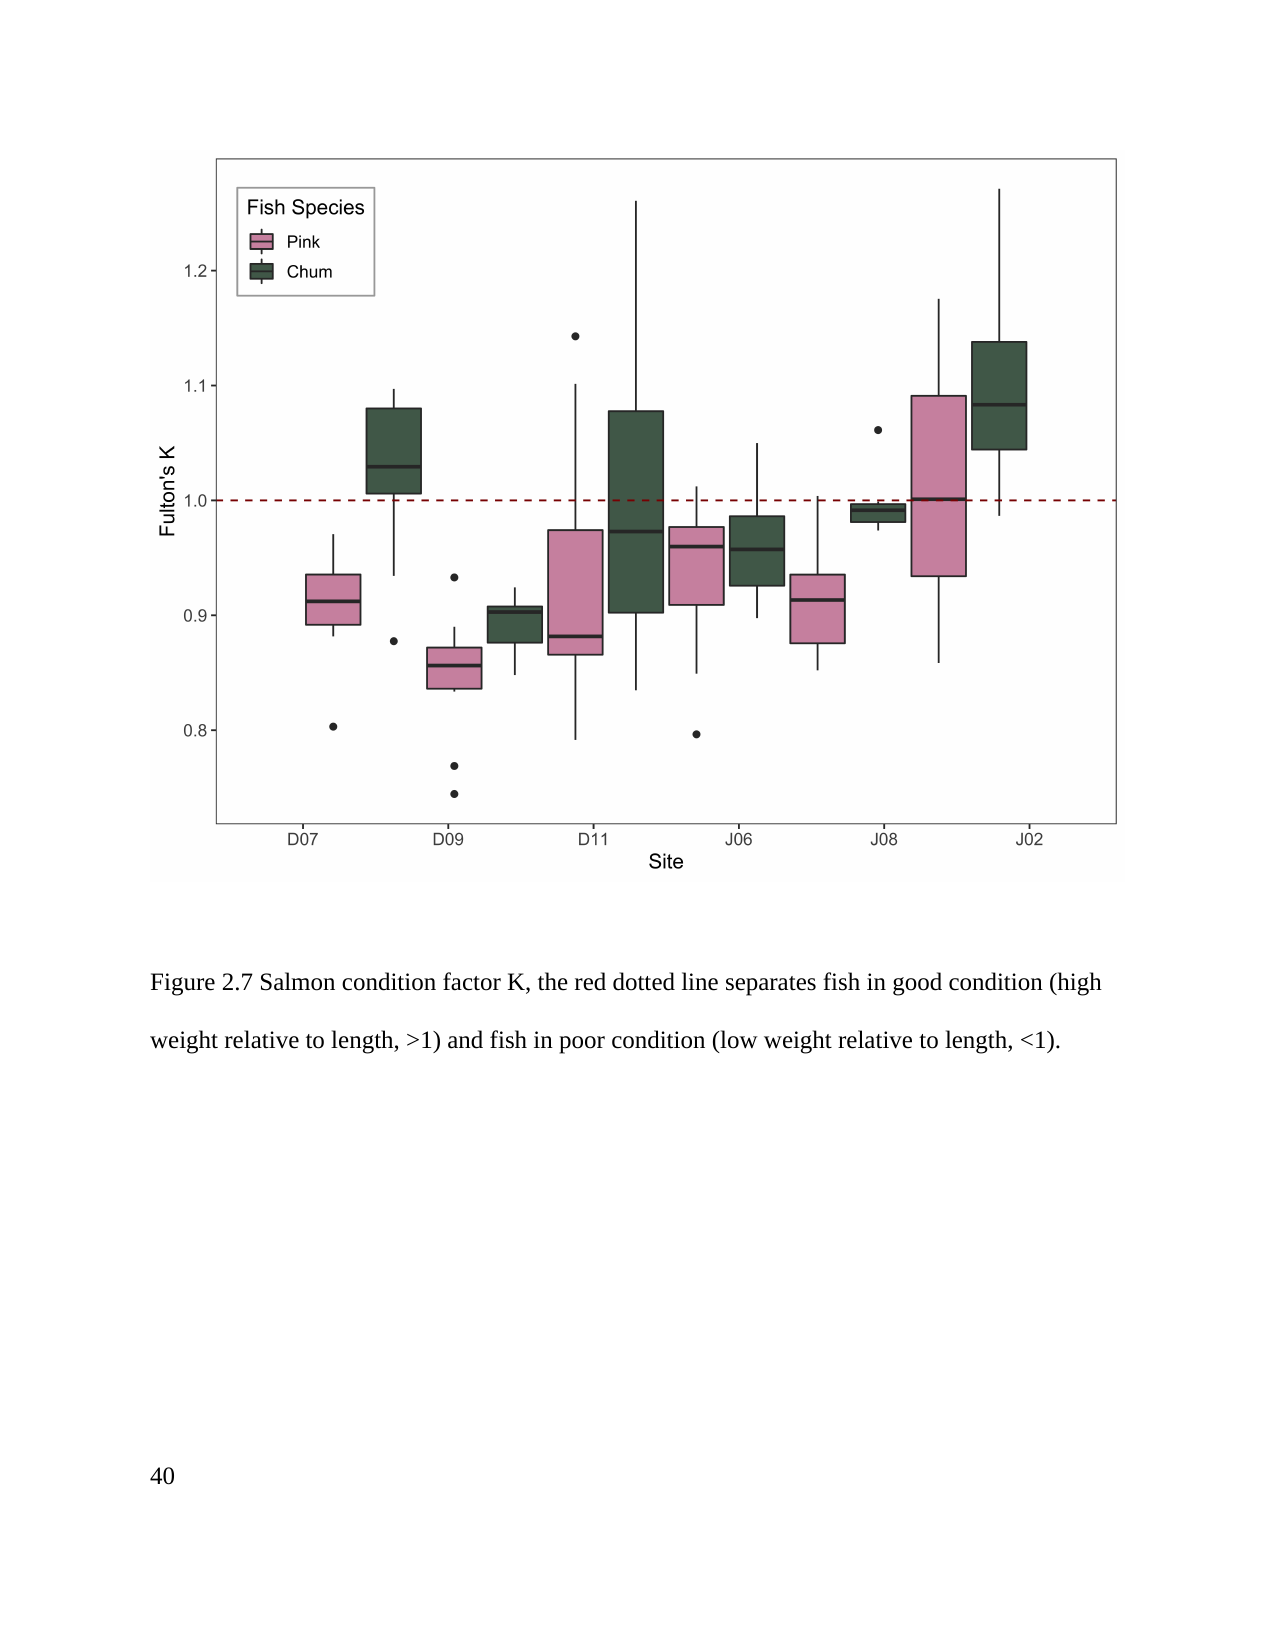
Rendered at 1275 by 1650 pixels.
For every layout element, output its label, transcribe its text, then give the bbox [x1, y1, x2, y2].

picture [150, 150, 1125, 882]
text Figure 2.7 Salmon condition factor K, the red dotted line separates fish in good condition (high weight relative to length, >1) and fish in poor condition (low weight relative to length, <1). [150, 967, 1125, 1054]
